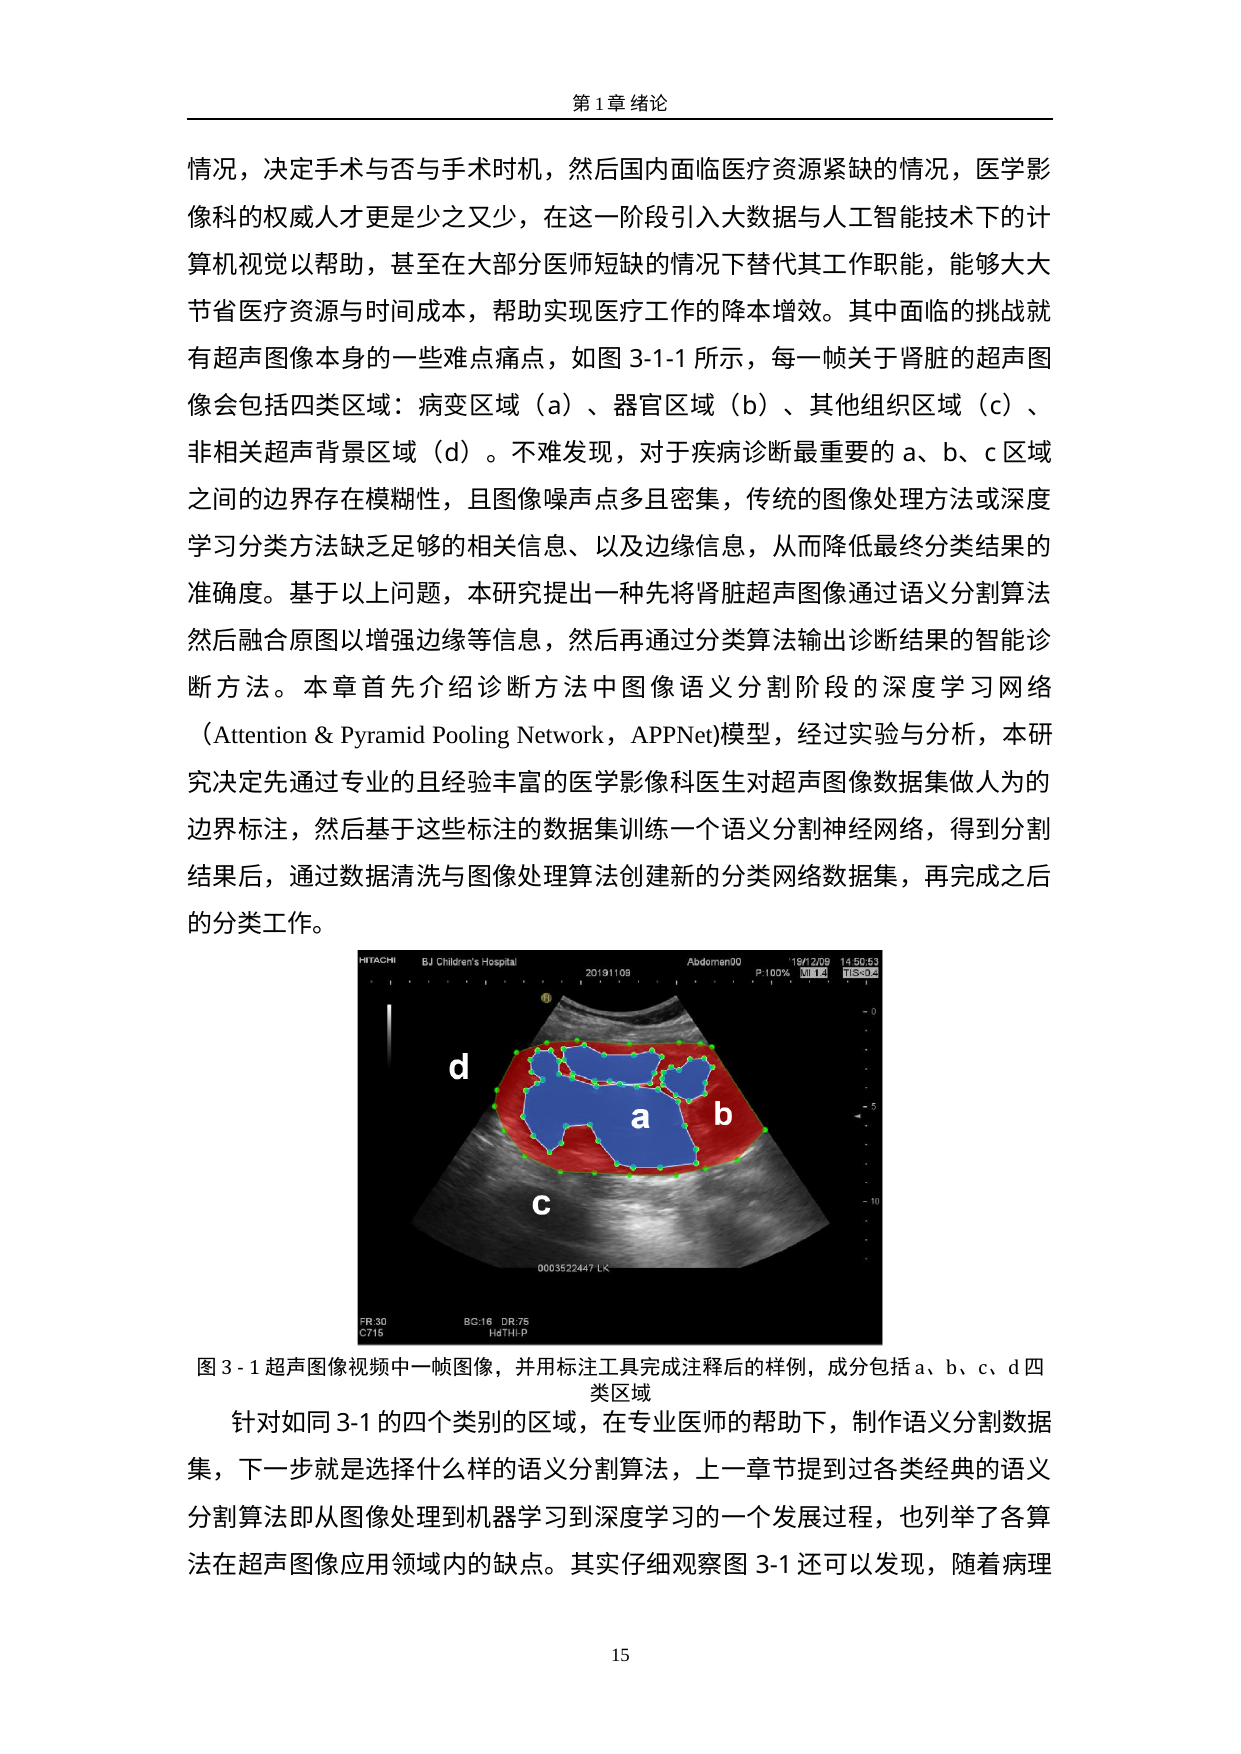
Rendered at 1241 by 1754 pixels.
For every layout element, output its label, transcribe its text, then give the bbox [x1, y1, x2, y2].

text 图3 - 1 超声图像视频中一帧图像，并用标注工具完成注释后的样例，成分包括a、b、c、d四类区域 [187, 1353, 1053, 1403]
picture [357, 950, 883, 1346]
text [187, 150, 1053, 939]
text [187, 1403, 1053, 1580]
